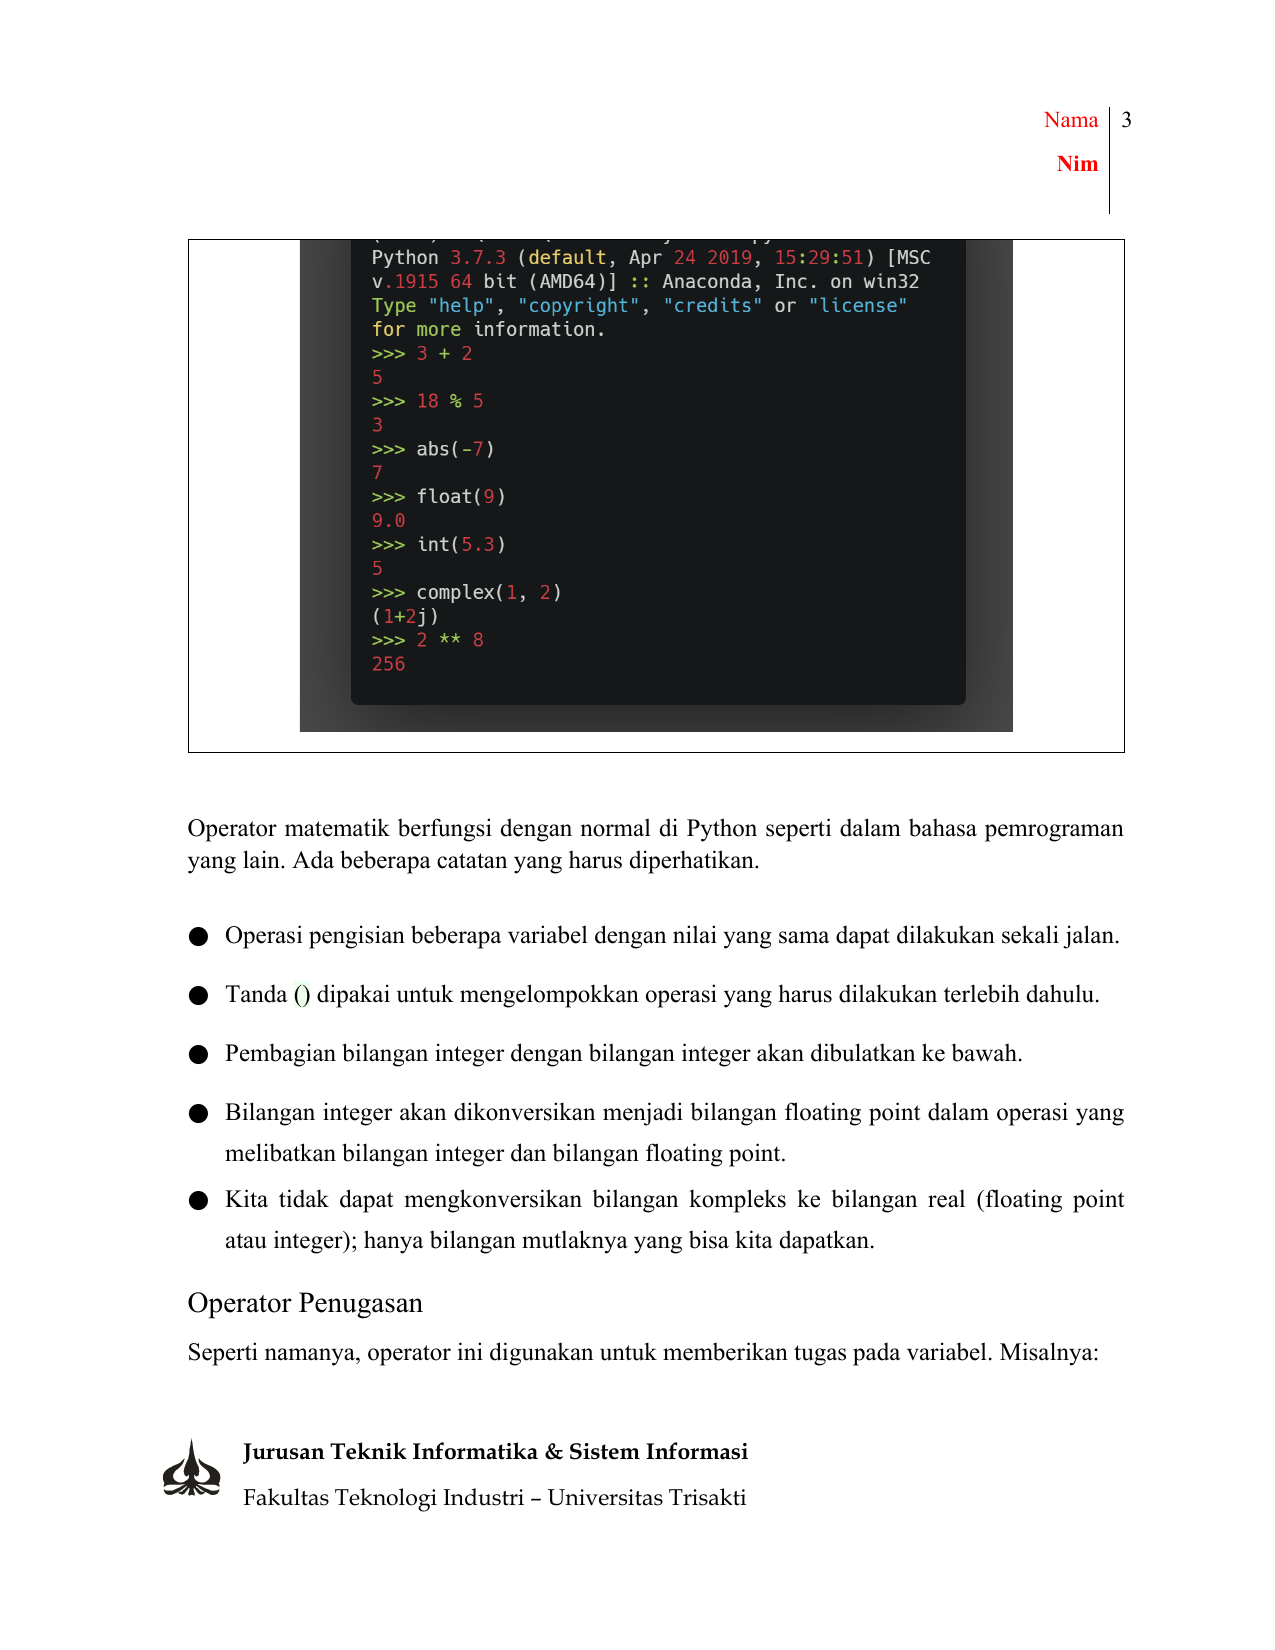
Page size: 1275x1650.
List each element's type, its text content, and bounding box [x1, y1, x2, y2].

list Operasi pengisian beberapa variabel dengan nilai yang sama dapat dilakukan sekali jalan. [187, 907, 1125, 958]
list Kita tidak dapat mengkonversikan bilangan kompleks ke bilangan real (floating point atau integer); hanya bilangan mutlaknya yang bisa kita dapatkan. [187, 1171, 1125, 1254]
text Operator Penugasan [187, 1287, 1125, 1319]
table_header [189, 240, 1124, 752]
list Tanda () dipakai untuk mengelompokkan operasi yang harus dilakukan terlebih dahulu. [187, 966, 1125, 1017]
list Pembagian bilangan integer dengan bilangan integer akan dibulatkan ke bawah. [187, 1025, 1125, 1076]
text Operator matematik berfungsi dengan normal di Python seperti dalam bahasa pemrograman yang lain. Ada beberapa catatan yang harus diperhatikan. [187, 814, 1125, 874]
list Bilangan integer akan dikonversikan menjadi bilangan floating point dalam operasi yang melibatkan bilangan integer dan bilangan floating point. [187, 1083, 1125, 1167]
text Seperti namanya, operator ini digunakan untuk memberikan tugas pada variabel. Misalnya: [187, 1338, 1125, 1366]
picture [299, 240, 1013, 732]
picture [162, 1438, 221, 1496]
